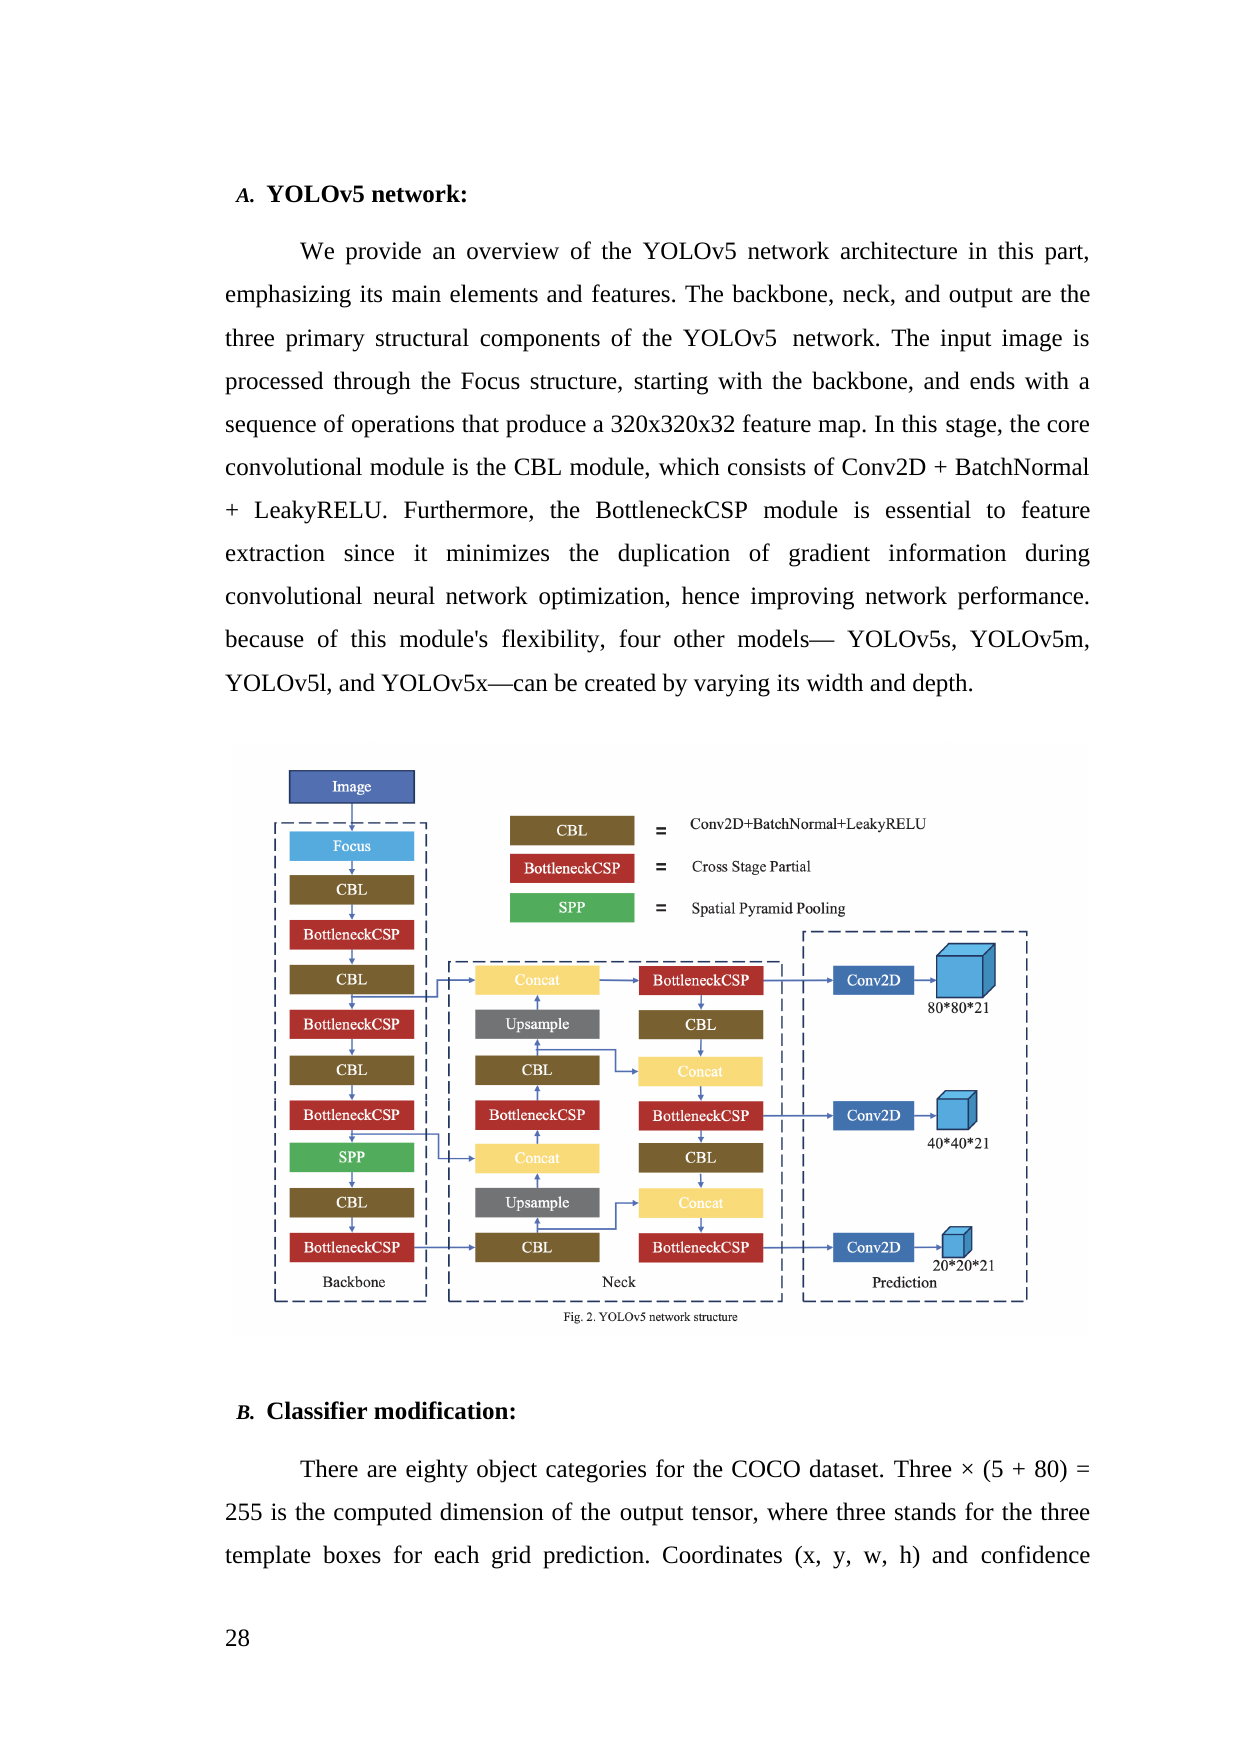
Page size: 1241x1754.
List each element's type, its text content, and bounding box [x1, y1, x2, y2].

list Classifier modification: [236, 1396, 1090, 1425]
text We provide an overview of the YOLOv5 network architecture in this part, emphasizing its main elements and features. The backbone, neck, and output are the three primary structural components of the YOLOv5 network. The input image is processed through the Focus structure, starting with the backbone, and ends with a sequence of operations that produce a 320x320x32 feature map. In this stage, the core convolutional module is the CBL module, which consists of Conv2D + BatchNormal + LeakyRELU. Furthermore, the BottleneckCSP module is essential to feature extraction since it minimizes the duplication of gradient information during convolutional neural network optimization, hence improving network performance. because of this module's flexibility, four other models— YOLOv5s, YOLOv5m, YOLOv5l, and YOLOv5x—can be created by varying its width and depth. [225, 236, 1090, 696]
list YOLOv5 network: [236, 179, 1090, 207]
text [225, 1454, 1090, 1569]
picture [225, 739, 1091, 1338]
